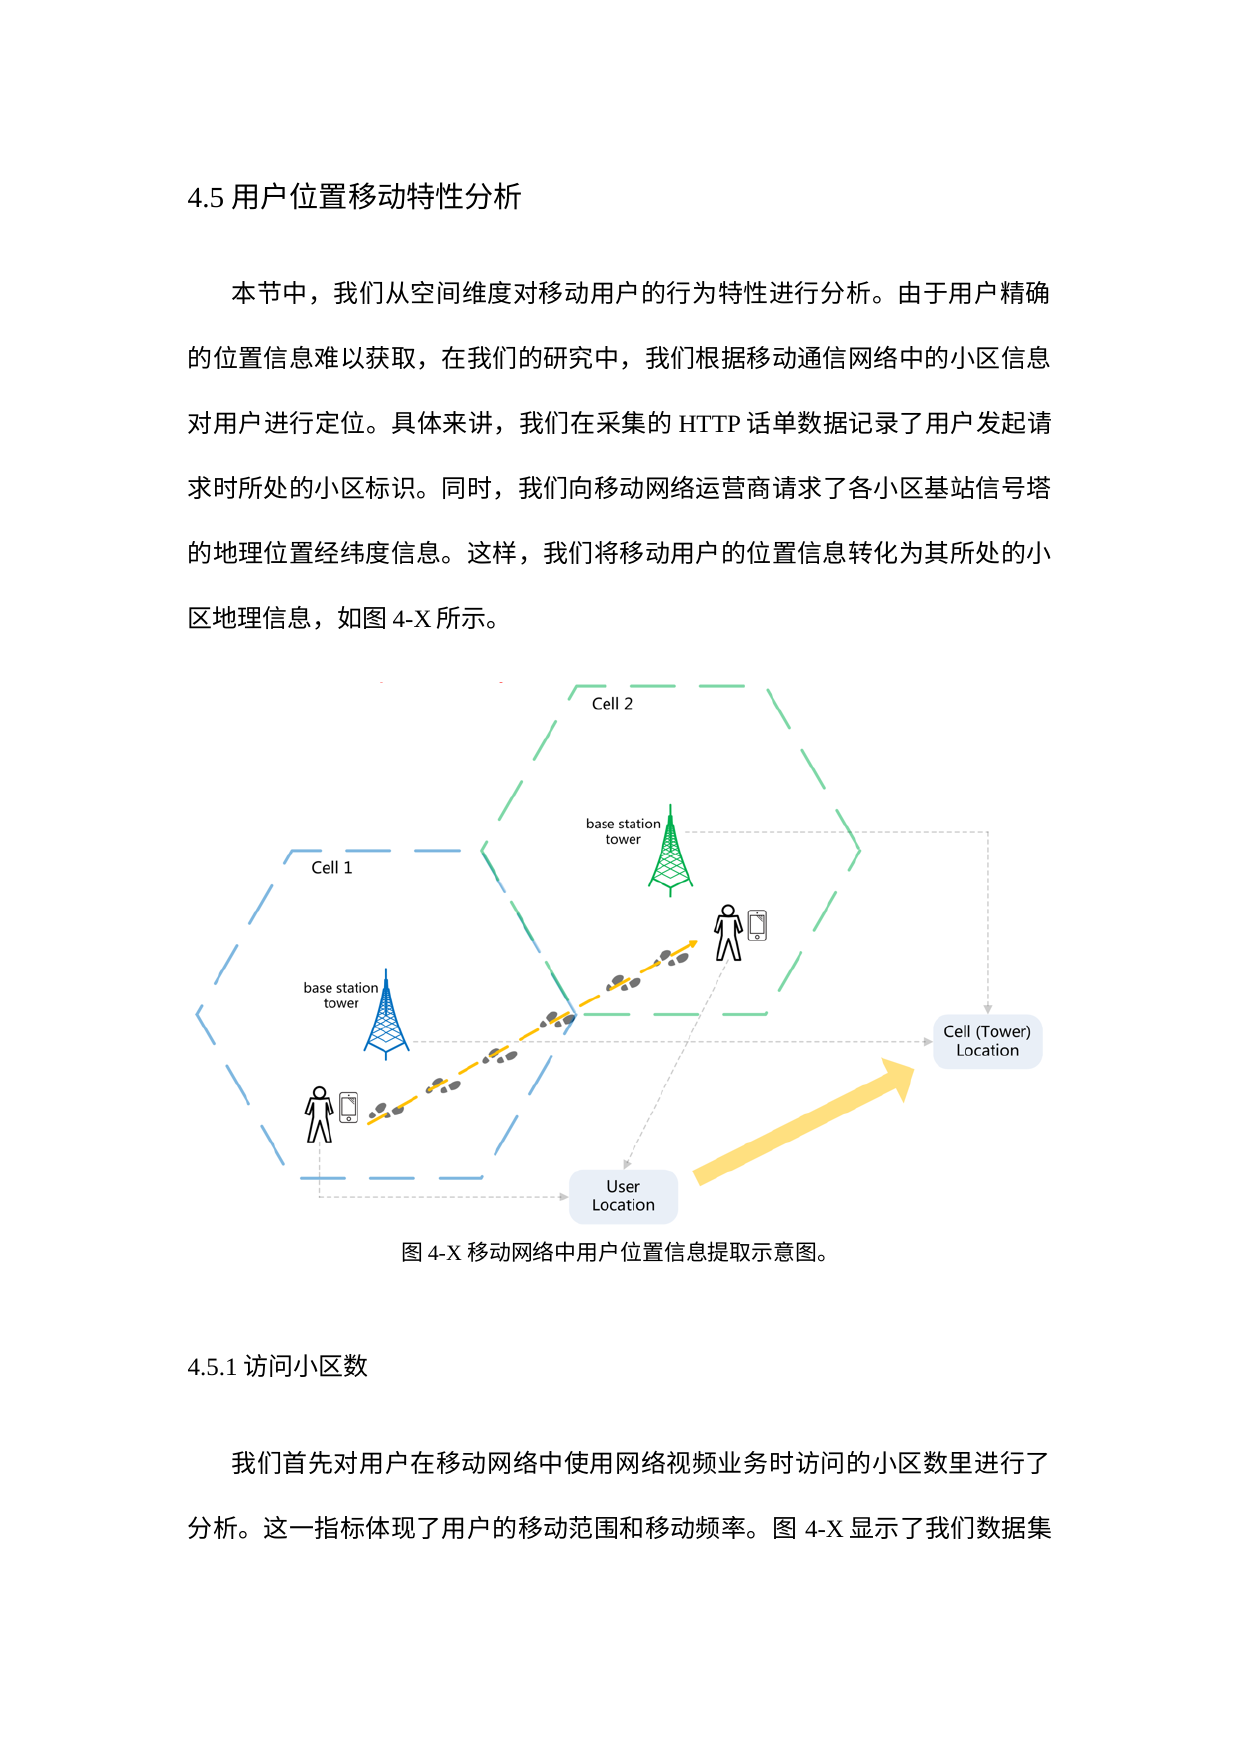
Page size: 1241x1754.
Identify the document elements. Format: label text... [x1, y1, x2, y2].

text 本节中，我们从空间维度对移动用户的行为特性进行分析。由于用户精确的位置信息难以获取，在我们的研究中，我们根据移动通信网络中的小区信息对用户进行定位。具体来讲，我们在采集的HTTP话单数据记录了用户发起请求时所处的小区标识。同时，我们向移动网络运营商请求了各小区基站信号塔的地理位置经纬度信息。这样，我们将移动用户的位置信息转化为其所处的小区地理信息，如图4-X所示。 [187, 259, 1053, 649]
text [187, 1429, 1053, 1559]
text 图4-X 移动网络中用户位置信息提取示意图。 [187, 1234, 1053, 1267]
text 访问小区数 [187, 1332, 1053, 1397]
picture [192, 682, 1049, 1229]
text 用户位置移动特性分析 [187, 162, 1053, 227]
